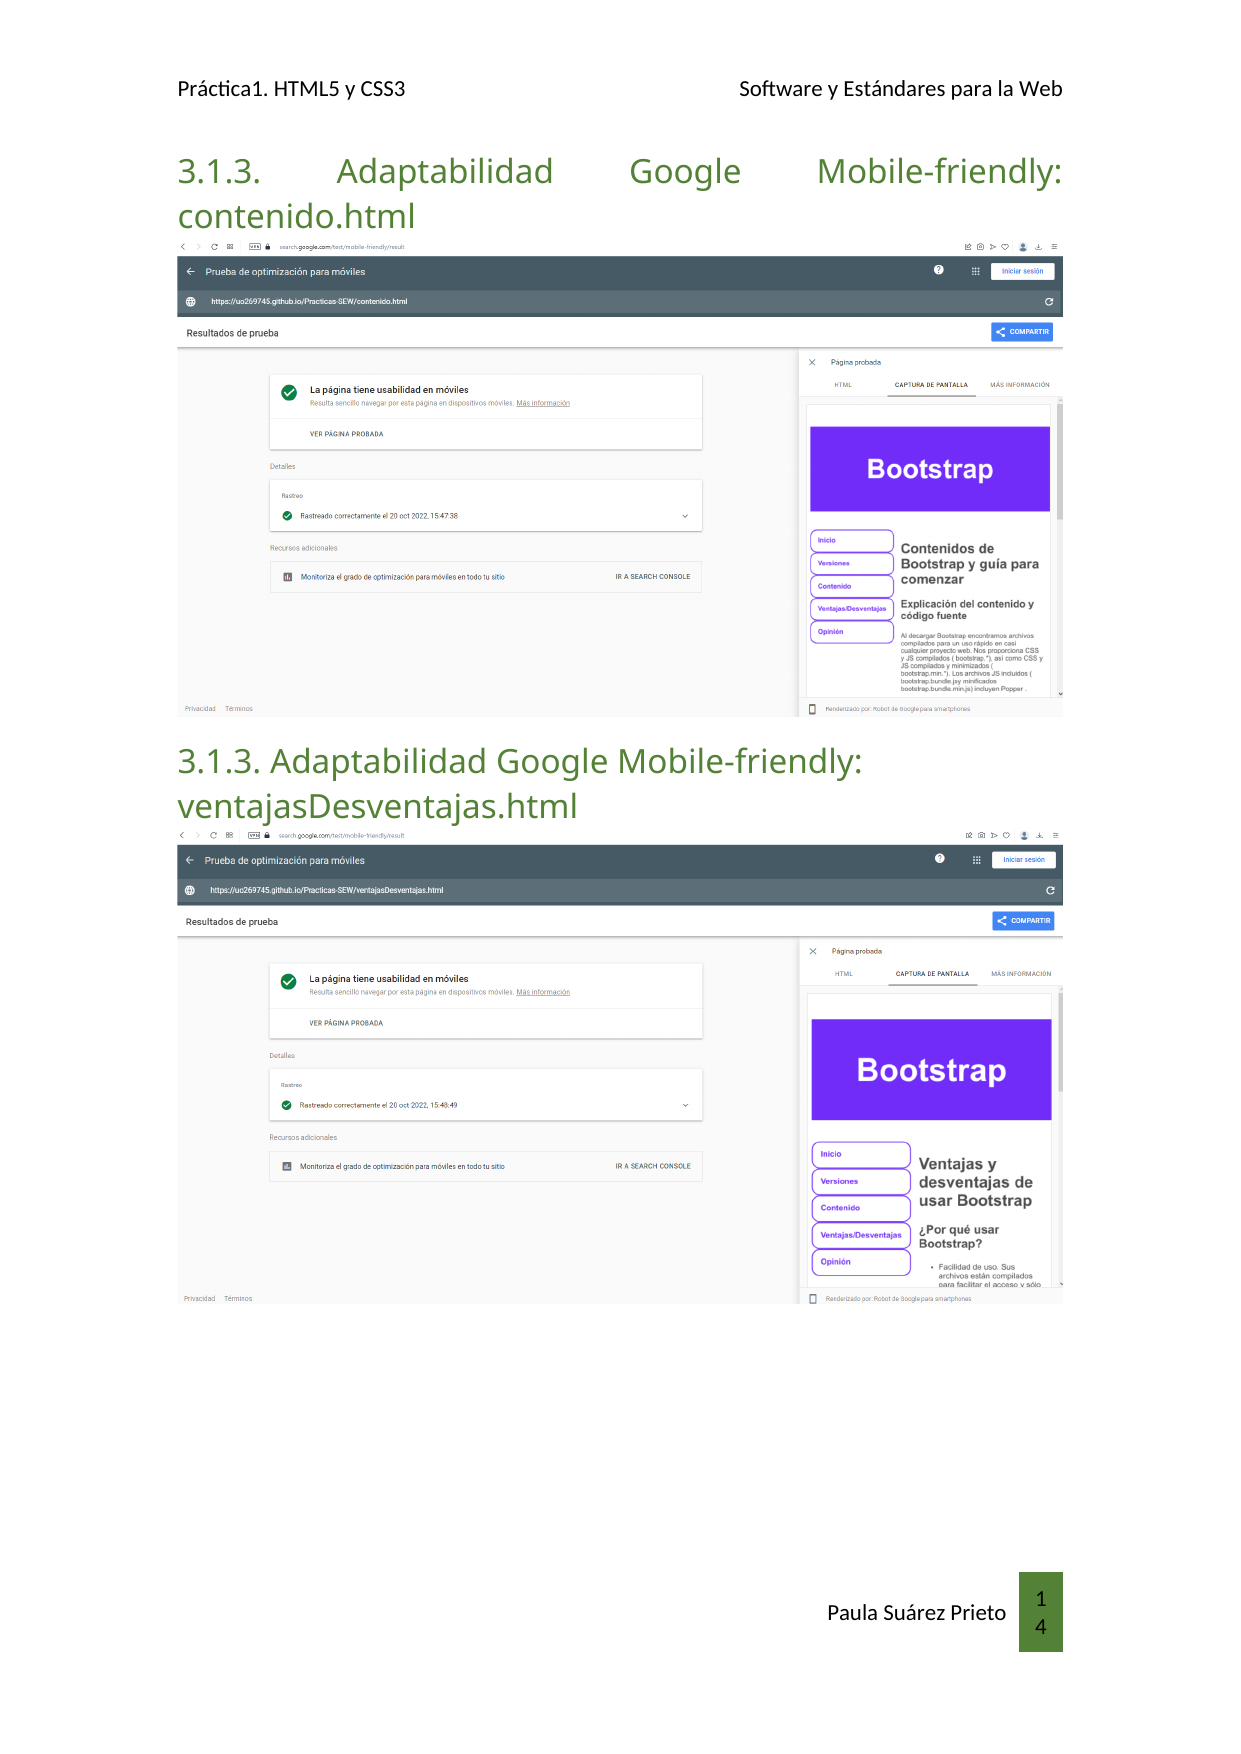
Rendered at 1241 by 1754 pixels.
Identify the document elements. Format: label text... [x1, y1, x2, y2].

subtitle 3.1.3. Adaptabilidad Google Mobile-friendly: contenido.html [177, 148, 1063, 238]
subtitle 3.1.3. Adaptabilidad Google Mobile-friendly: ventajasDesventajas.html [177, 738, 1063, 828]
picture [177, 238, 1063, 717]
picture [177, 828, 1063, 1304]
